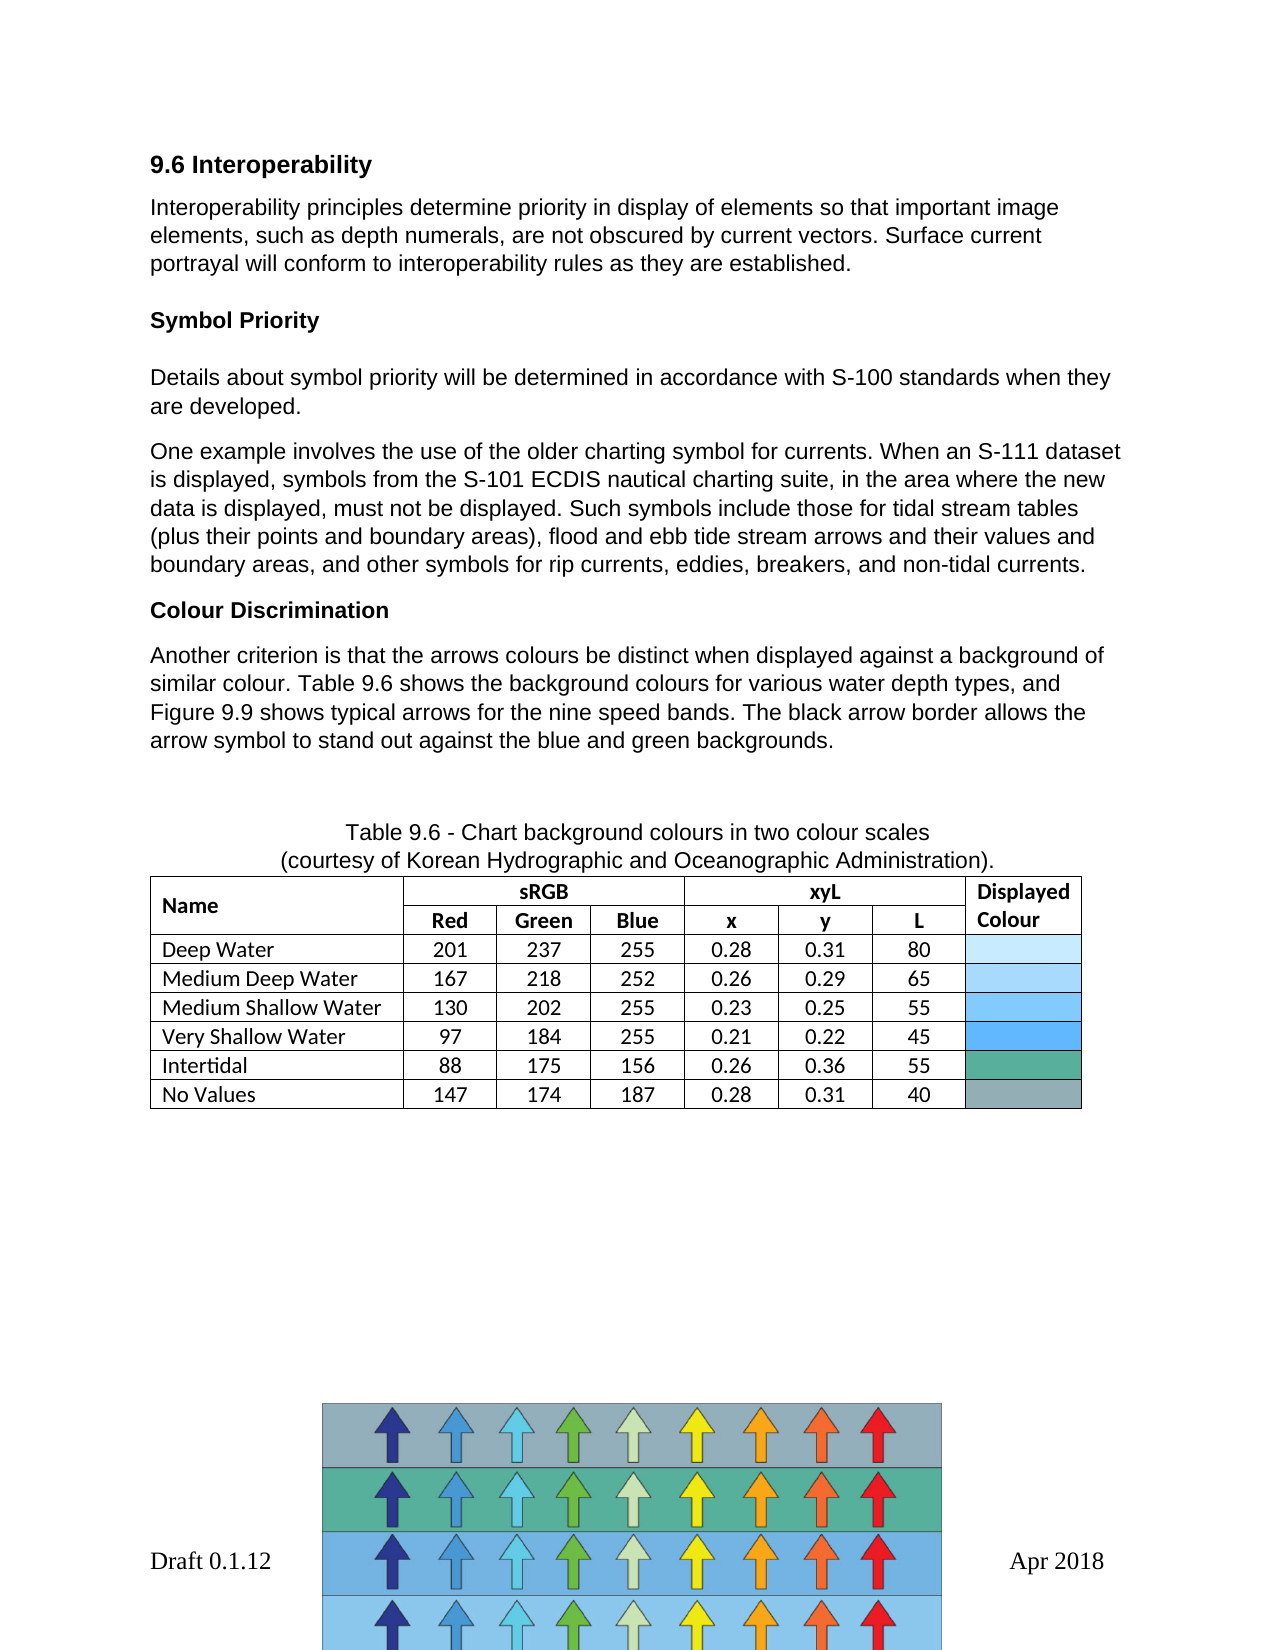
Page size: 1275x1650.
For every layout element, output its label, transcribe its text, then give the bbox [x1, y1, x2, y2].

table_cell 255 [591, 935, 684, 963]
text One example involves the use of the older charting symbol for currents. When an S-111 dataset is displayed, symbols from the S-101 ECDIS nautical charting suite, in the area where the new data is displayed, must not be displayed. Such symbols include those for tidal stream tables (plus their points and boundary areas), flood and ebb tide stream arrows and their values and boundary areas, and other symbols for rip currents, eddies, breakers, and non-tidal currents. [150, 438, 1125, 578]
table_cell 0.28 [685, 935, 778, 963]
table_cell 55 [873, 1051, 965, 1079]
table_cell 130 [404, 993, 496, 1021]
table_cell Very Shallow Water [151, 1022, 403, 1050]
text Another criterion is that the arrows colours be distinct when displayed against a background of similar colour. Table 9.6 shows the background colours for various water depth types, and Figure 9.9 shows typical arrows for the nine speed bands. The black arrow border allows the arrow symbol to stand out against the blue and green backgrounds. [150, 642, 1125, 753]
table_cell 201 [404, 935, 496, 963]
table_cell Green [497, 906, 590, 934]
table_cell 187 [591, 1080, 684, 1108]
table_cell y [779, 906, 872, 934]
table_cell 202 [497, 993, 590, 1021]
table_cell Blue [591, 906, 684, 934]
table_cell 218 [497, 964, 590, 992]
table_cell 0.22 [779, 1022, 872, 1050]
table_cell 97 [404, 1022, 496, 1050]
subtitle 9.6 Interoperability [150, 150, 1125, 179]
table_cell 255 [591, 1022, 684, 1050]
text Colour Discrimination [150, 597, 1125, 623]
table_cell 167 [404, 964, 496, 992]
text (courtesy of Korean Hydrographic and Oceanographic Administration). [150, 847, 1125, 874]
text Symbol Priority [150, 307, 1125, 334]
table_cell 147 [404, 1080, 496, 1108]
table_cell 0.36 [779, 1051, 872, 1079]
table_header xyL [685, 877, 965, 905]
table_cell 0.21 [685, 1022, 778, 1050]
table_cell Deep Water [151, 935, 403, 963]
table_cell [966, 993, 1081, 1021]
table_cell 0.26 [685, 964, 778, 992]
table_cell 80 [873, 935, 965, 963]
table_cell x [685, 906, 778, 934]
table_cell 55 [873, 993, 965, 1021]
table_cell 174 [497, 1080, 590, 1108]
table_cell [966, 1080, 1081, 1108]
table_header sRGB [404, 877, 684, 905]
table_cell 0.29 [779, 964, 872, 992]
table_cell [966, 964, 1081, 992]
table_cell Intertidal [151, 1051, 403, 1079]
table_cell 88 [404, 1051, 496, 1079]
table_cell L [873, 906, 965, 934]
table_cell 0.31 [779, 1080, 872, 1108]
table_cell Medium Deep Water [151, 964, 403, 992]
table_cell [966, 1051, 1081, 1079]
table_cell 175 [497, 1051, 590, 1079]
table_cell 40 [873, 1080, 965, 1108]
table_cell No Values [151, 1080, 403, 1108]
text Table 9.6 - Chart background colours in two colour scales [150, 819, 1125, 845]
table_header Name [151, 877, 403, 934]
text Details about symbol priority will be determined in accordance with S-100 standards when they are developed. [150, 364, 1125, 419]
table_header Displayed Colour [966, 877, 1081, 934]
table_cell 252 [591, 964, 684, 992]
table_cell 156 [591, 1051, 684, 1079]
table_cell 184 [497, 1022, 590, 1050]
table_cell Red [404, 906, 496, 934]
table_cell 0.23 [685, 993, 778, 1021]
table_cell 45 [873, 1022, 965, 1050]
table_cell 237 [497, 935, 590, 963]
table_cell [966, 1022, 1081, 1050]
table_cell 0.26 [685, 1051, 778, 1079]
text Interoperability principles determine priority in display of elements so that important image elements, such as depth numerals, are not obscured by current vectors. Surface current portrayal will conform to interoperability rules as they are established. [150, 193, 1125, 277]
table_cell 0.25 [779, 993, 872, 1021]
table_cell [966, 935, 1081, 963]
table_cell 0.31 [779, 935, 872, 963]
table_cell 65 [873, 964, 965, 992]
table_cell Medium Shallow Water [151, 993, 403, 1021]
table_cell 255 [591, 993, 684, 1021]
table_cell 0.28 [685, 1080, 778, 1108]
picture [322, 1403, 942, 1650]
